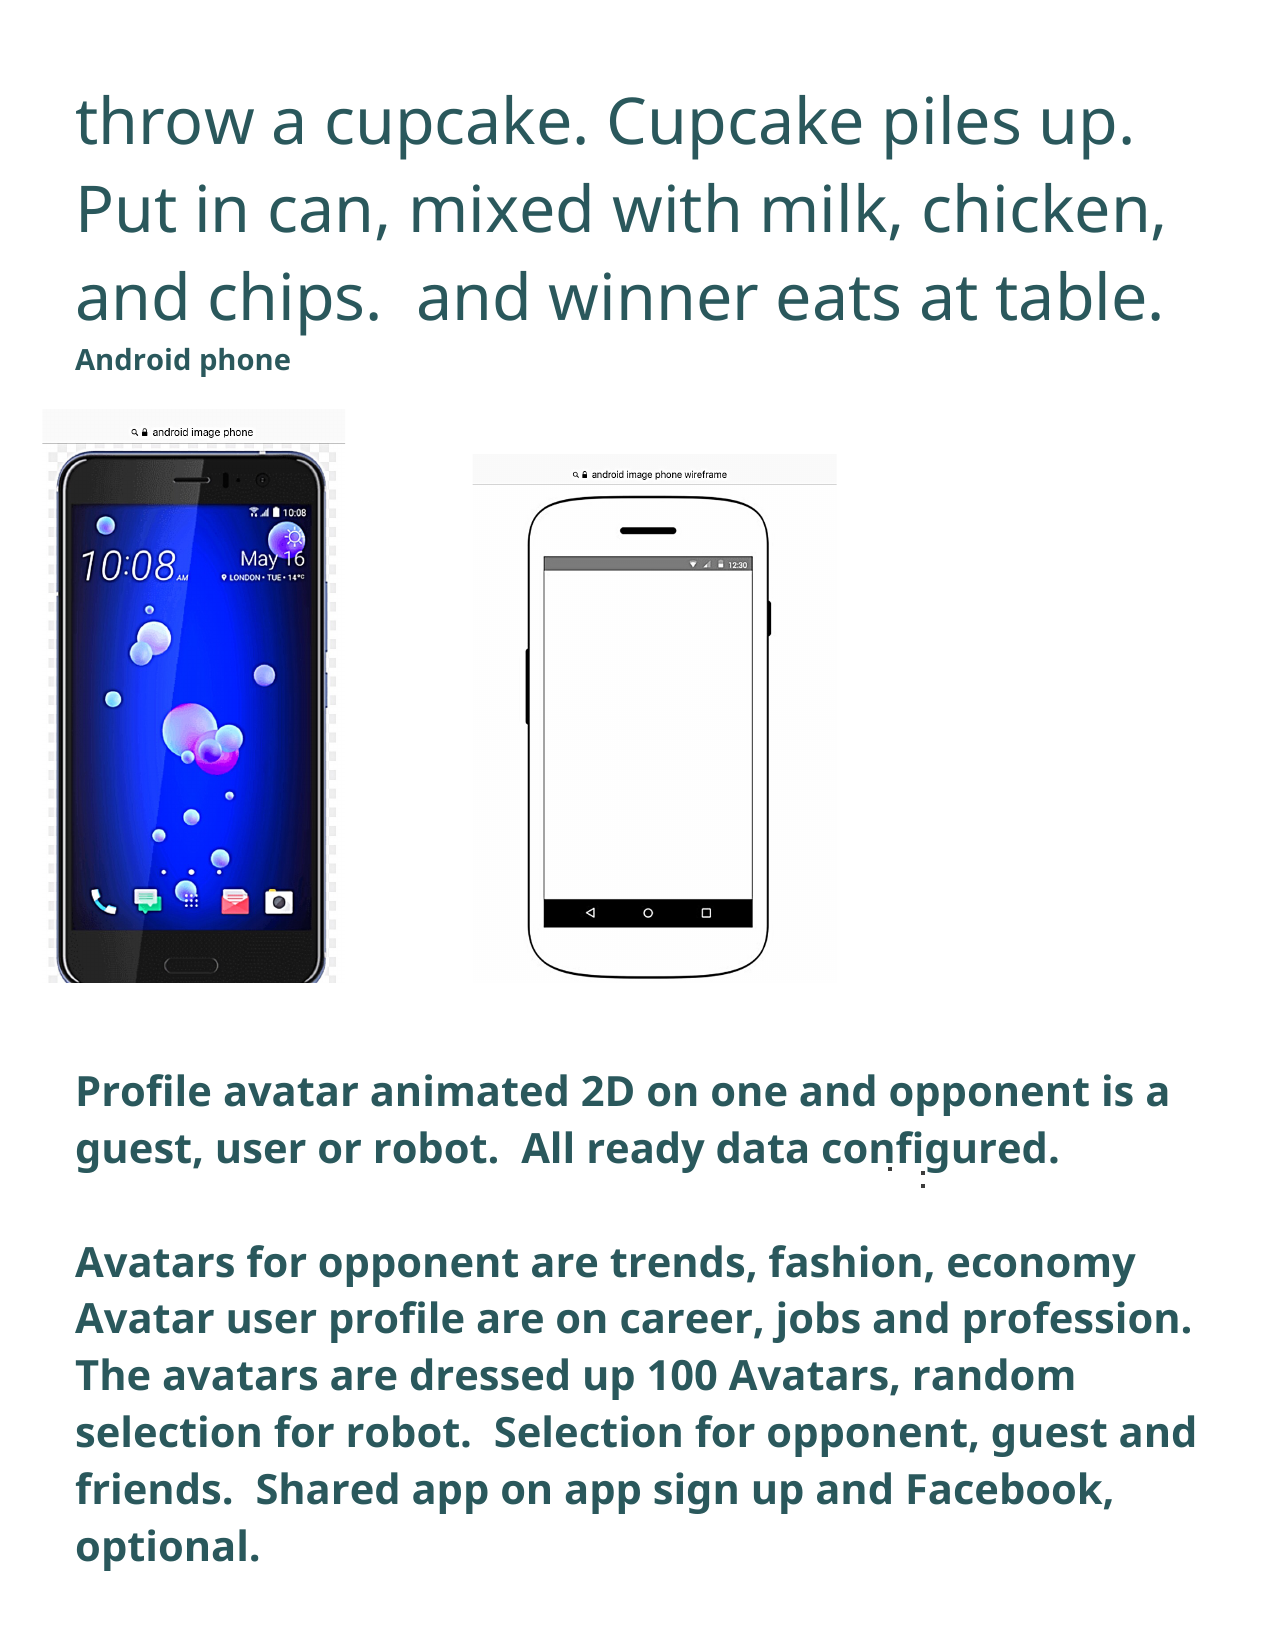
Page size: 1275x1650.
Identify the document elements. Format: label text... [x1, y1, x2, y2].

text Avatar user profile are on career, jobs and profession. The avatars are dressed up 100 Avatars, random selection for robot. Selection for opponent, guest and friends. Shared app on app sign up and Facebook, optional. [75, 1289, 1200, 1573]
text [75, 75, 1200, 339]
picture [472, 454, 837, 983]
text Avatars for opponent are trends, fashion, economy [75, 1232, 1200, 1289]
text Android phone [75, 339, 1200, 379]
text Profile avatar animated 2D on one and opponent is a guest, user or robot. All ready data configured. [75, 1062, 1200, 1176]
picture [42, 409, 346, 983]
